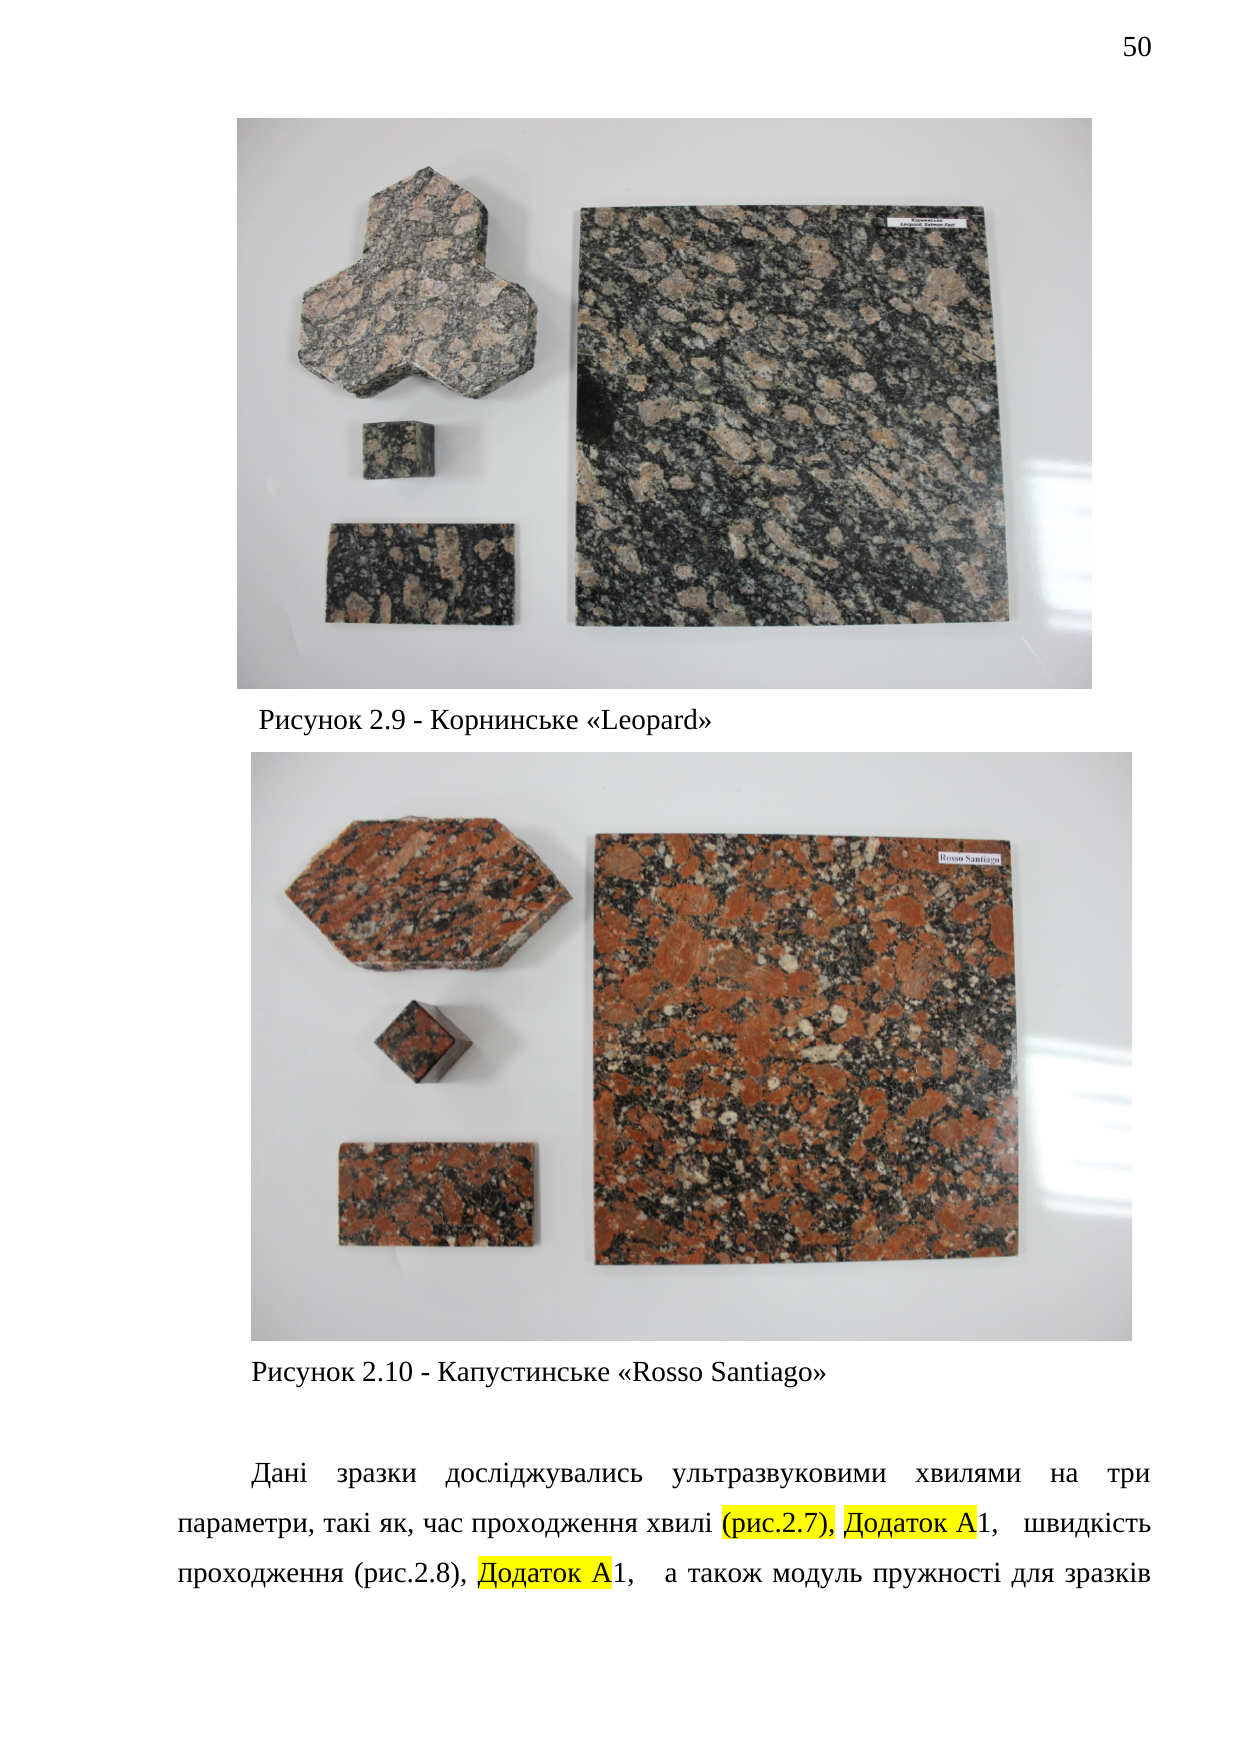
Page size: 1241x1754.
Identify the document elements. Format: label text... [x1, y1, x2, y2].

picture [251, 752, 1133, 1341]
text Рисунок 2.9 - Корнинське «Leopard» [177, 702, 1152, 736]
picture [237, 118, 1092, 689]
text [177, 1455, 1152, 1589]
text Рисунок 2.10 - Капустинське «Rosso Santiago» [177, 1354, 1152, 1388]
